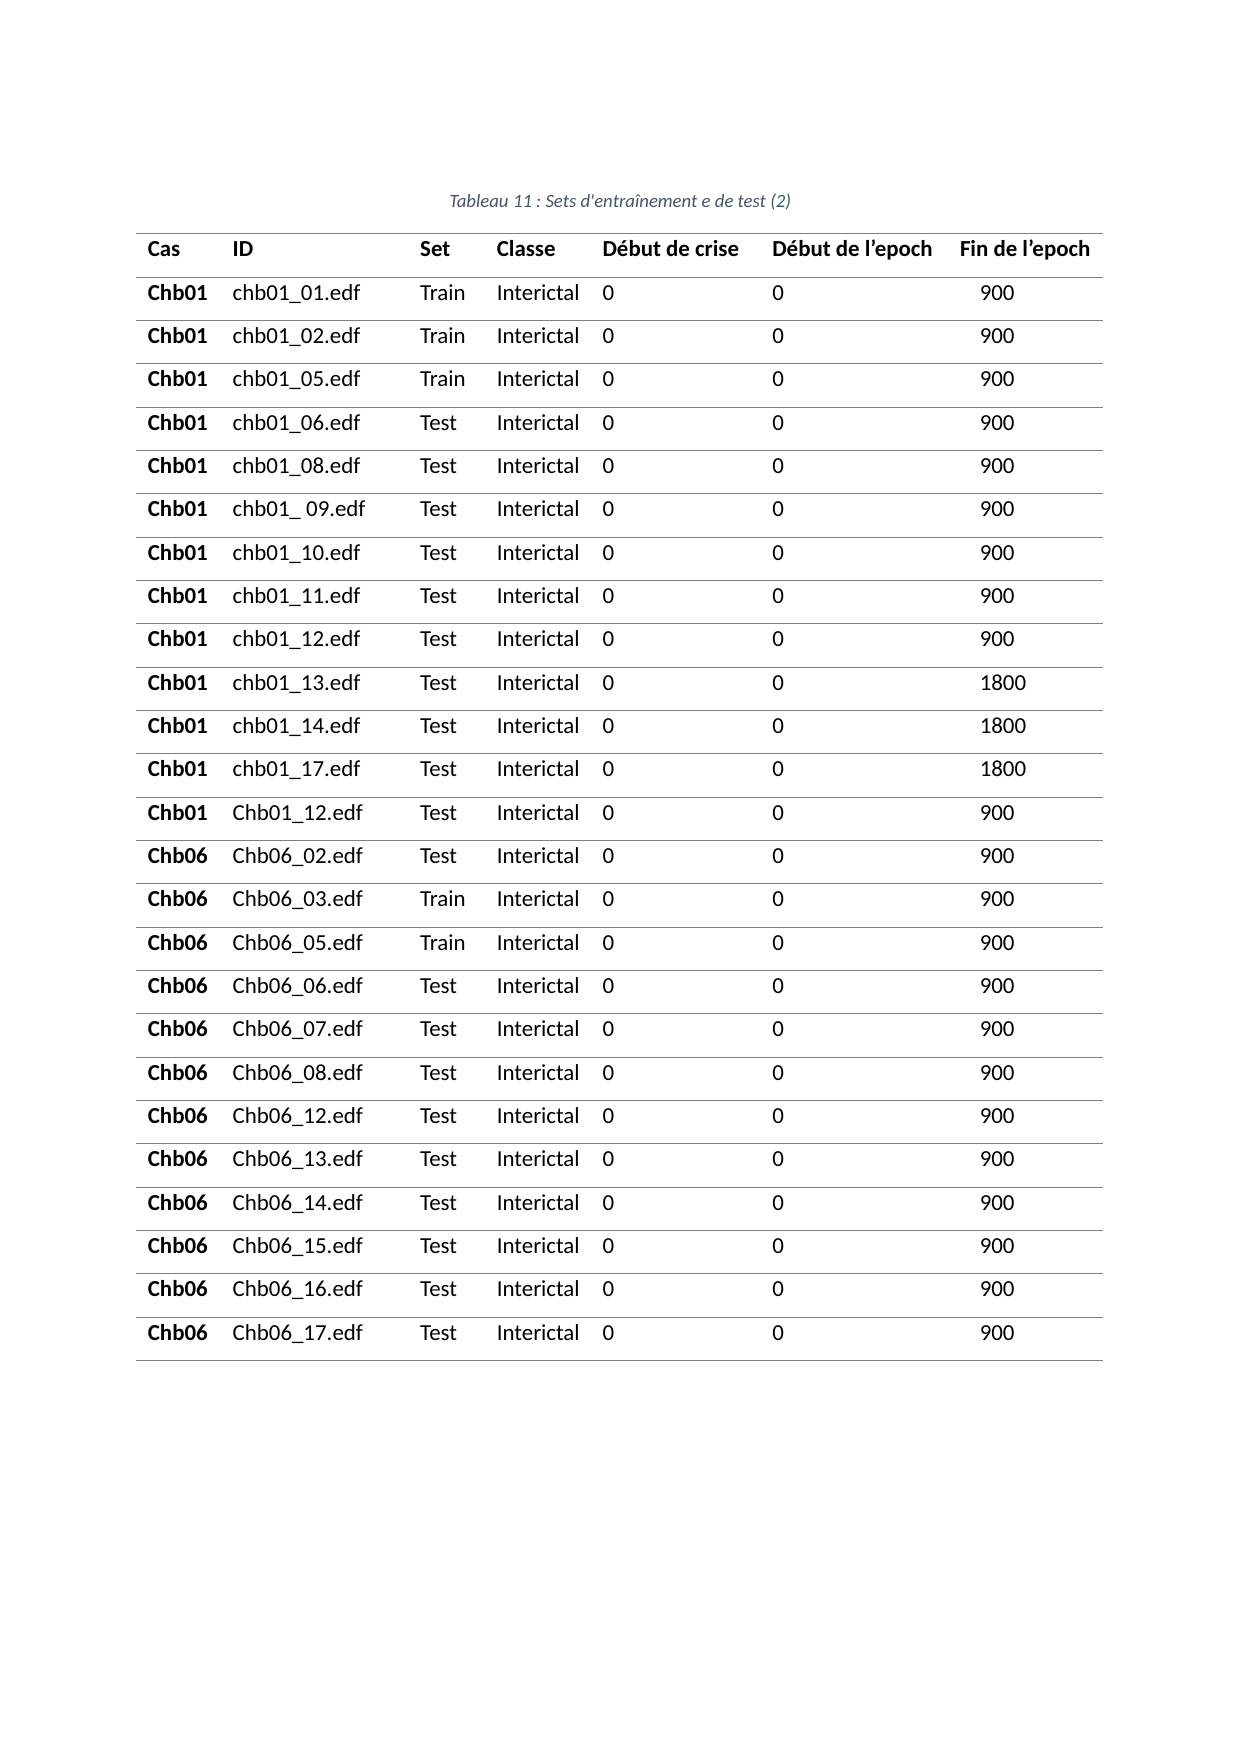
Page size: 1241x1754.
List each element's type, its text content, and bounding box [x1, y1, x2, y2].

table_cell chb01_13.edf [221, 668, 409, 710]
table_cell Test [409, 538, 485, 580]
table_cell 0 [591, 321, 761, 363]
table_cell 0 [591, 971, 761, 1013]
table_cell 1800 [968, 668, 1103, 710]
table_cell 0 [761, 841, 968, 883]
table_cell 0 [761, 278, 968, 320]
table_cell Interictal [485, 841, 591, 883]
table_cell 900 [968, 798, 1103, 840]
table_cell Chb06 [136, 971, 221, 1013]
table_cell 1800 [968, 754, 1103, 797]
table_cell Test [409, 408, 485, 450]
table_cell chb01_12.edf [221, 624, 409, 667]
table_cell 0 [591, 1058, 761, 1100]
table_cell 0 [591, 624, 761, 667]
table_header Set [409, 234, 485, 277]
table_cell Test [409, 624, 485, 667]
table_cell 900 [968, 581, 1103, 623]
table_cell Test [409, 451, 485, 493]
table_cell 0 [591, 798, 761, 840]
table_cell Test [409, 1014, 485, 1057]
table_cell 0 [761, 668, 968, 710]
table_cell 900 [968, 1144, 1103, 1187]
table_cell 0 [761, 711, 968, 753]
table_cell 0 [591, 1231, 761, 1273]
table_cell Chb01 [136, 754, 221, 797]
table_cell Interictal [485, 754, 591, 797]
table_cell Test [409, 1188, 485, 1230]
table_cell Chb06 [136, 1014, 221, 1057]
table_cell Interictal [485, 408, 591, 450]
table_cell 0 [591, 581, 761, 623]
table_cell 0 [761, 798, 968, 840]
table_cell 900 [968, 1058, 1103, 1100]
table_cell Interictal [485, 278, 591, 320]
table_cell 0 [761, 538, 968, 580]
table_cell 0 [761, 624, 968, 667]
table_cell 900 [968, 971, 1103, 1013]
table_cell 0 [761, 494, 968, 537]
table_cell Chb06 [136, 1101, 221, 1143]
table_cell Interictal [485, 624, 591, 667]
table_cell 900 [968, 884, 1103, 927]
table_cell 0 [761, 1058, 968, 1100]
table_cell Test [409, 798, 485, 840]
table_cell chb01_06.edf [221, 408, 409, 450]
table_cell chb01_08.edf [221, 451, 409, 493]
table_cell 0 [761, 1144, 968, 1187]
table_cell Chb06 [136, 1058, 221, 1100]
table_cell 0 [591, 1144, 761, 1187]
table_cell Interictal [485, 1014, 591, 1057]
table_header Début de l’epoch [761, 234, 948, 277]
table_cell Chb06_16.edf [221, 1274, 409, 1317]
table_cell Interictal [485, 451, 591, 493]
table_cell 0 [761, 928, 968, 970]
table_cell Chb01 [136, 581, 221, 623]
table_cell 900 [968, 278, 1103, 320]
table_cell 0 [591, 1101, 761, 1143]
table_header Début de crise [591, 234, 761, 277]
table_cell 900 [968, 451, 1103, 493]
table_cell 0 [761, 1188, 968, 1230]
table_cell Chb01 [136, 451, 221, 493]
table_cell Chb06_06.edf [221, 971, 409, 1013]
table_cell chb01_ 09.edf [221, 494, 409, 537]
table_header Cas [136, 234, 221, 277]
table_cell chb01_10.edf [221, 538, 409, 580]
table_cell Test [409, 581, 485, 623]
table_cell 900 [968, 841, 1103, 883]
table_cell 0 [591, 928, 761, 970]
table_cell chb01_01.edf [221, 278, 409, 320]
table_cell 0 [591, 754, 761, 797]
table_cell Chb06 [136, 1188, 221, 1230]
table_cell Chb01_12.edf [221, 798, 409, 840]
table_cell Test [409, 668, 485, 710]
table_cell Interictal [485, 668, 591, 710]
table_cell Chb06_03.edf [221, 884, 409, 927]
table_cell 0 [761, 754, 968, 797]
table_cell Interictal [485, 1144, 591, 1187]
table_cell chb01_11.edf [221, 581, 409, 623]
table_cell 0 [761, 408, 968, 450]
table_cell 0 [591, 1318, 761, 1360]
table_cell Chb01 [136, 364, 221, 407]
table_cell Test [409, 971, 485, 1013]
table_cell 0 [591, 1014, 761, 1057]
table_header Classe [485, 234, 591, 277]
table_cell 0 [591, 1274, 761, 1317]
table_cell 0 [761, 1101, 968, 1143]
table_cell Test [409, 1274, 485, 1317]
table_cell Chb06_12.edf [221, 1101, 409, 1143]
table_cell Chb01 [136, 408, 221, 450]
table_cell 900 [968, 538, 1103, 580]
table_cell 900 [968, 1274, 1103, 1317]
table_cell Interictal [485, 1188, 591, 1230]
table_cell 0 [761, 364, 968, 407]
table_cell Chb01 [136, 278, 221, 320]
table_cell Test [409, 711, 485, 753]
table_cell Interictal [485, 581, 591, 623]
table_cell 0 [591, 364, 761, 407]
table_cell Chb06_05.edf [221, 928, 409, 970]
table_cell Interictal [485, 1318, 591, 1360]
table_cell Chb06_14.edf [221, 1188, 409, 1230]
table_cell 0 [761, 1318, 968, 1360]
table_cell Chb06_17.edf [221, 1318, 409, 1360]
table_cell Chb01 [136, 624, 221, 667]
table_header Fin de l’epoch [949, 234, 1103, 277]
table_cell chb01_14.edf [221, 711, 409, 753]
table_cell Chb06 [136, 1144, 221, 1187]
table_cell Chb06 [136, 928, 221, 970]
table_cell Interictal [485, 1274, 591, 1317]
table_cell 0 [761, 321, 968, 363]
table_header ID [221, 234, 409, 277]
table_cell Interictal [485, 321, 591, 363]
table_cell Chb06_02.edf [221, 841, 409, 883]
table_cell Interictal [485, 494, 591, 537]
table_cell Test [409, 1231, 485, 1273]
table_cell Chb01 [136, 494, 221, 537]
table_cell 0 [761, 971, 968, 1013]
table_cell 900 [968, 494, 1103, 537]
table_cell Train [409, 321, 485, 363]
table_cell 900 [968, 1014, 1103, 1057]
table_cell Test [409, 1144, 485, 1187]
table_cell Interictal [485, 1058, 591, 1100]
table_cell 0 [761, 884, 968, 927]
table_cell Train [409, 364, 485, 407]
table_cell chb01_02.edf [221, 321, 409, 363]
table_cell Test [409, 494, 485, 537]
table_cell 0 [591, 451, 761, 493]
table_cell 900 [968, 1231, 1103, 1273]
table_cell chb01_05.edf [221, 364, 409, 407]
table_cell Test [409, 841, 485, 883]
table_cell Chb01 [136, 798, 221, 840]
table_cell Chb06_15.edf [221, 1231, 409, 1273]
table_cell Chb01 [136, 321, 221, 363]
table_cell 0 [591, 711, 761, 753]
table_cell 0 [591, 408, 761, 450]
table_cell Chb06_07.edf [221, 1014, 409, 1057]
table_cell 0 [761, 1274, 968, 1317]
table_cell 0 [761, 1231, 968, 1273]
table_cell Train [409, 928, 485, 970]
table_cell Interictal [485, 1231, 591, 1273]
table_cell Interictal [485, 798, 591, 840]
table_cell Chb06 [136, 1274, 221, 1317]
table_cell Test [409, 1101, 485, 1143]
table_cell 0 [591, 841, 761, 883]
table_cell 0 [761, 1014, 968, 1057]
table_cell Chb01 [136, 668, 221, 710]
table_cell chb01_17.edf [221, 754, 409, 797]
table_cell 0 [591, 494, 761, 537]
table_cell Interictal [485, 538, 591, 580]
table_cell Test [409, 1318, 485, 1360]
table_cell 900 [968, 321, 1103, 363]
table_cell 900 [968, 1188, 1103, 1230]
table_cell 0 [761, 451, 968, 493]
table_cell Interictal [485, 1101, 591, 1143]
table_cell Train [409, 884, 485, 927]
table_cell 900 [968, 408, 1103, 450]
table_cell 0 [591, 278, 761, 320]
table_cell Interictal [485, 711, 591, 753]
table_cell Chb01 [136, 711, 221, 753]
table_cell Chb06 [136, 1318, 221, 1360]
table_cell Interictal [485, 364, 591, 407]
table_cell 0 [591, 884, 761, 927]
table_cell 0 [591, 1188, 761, 1230]
table_cell Interictal [485, 971, 591, 1013]
table_cell 0 [761, 581, 968, 623]
table_cell Chb06_13.edf [221, 1144, 409, 1187]
table_cell 900 [968, 928, 1103, 970]
table_cell Interictal [485, 928, 591, 970]
table_cell 900 [968, 1318, 1103, 1360]
table_cell Chb06 [136, 1231, 221, 1273]
table_cell Test [409, 754, 485, 797]
table_cell 1800 [968, 711, 1103, 753]
table_cell 0 [591, 668, 761, 710]
table_cell Chb06 [136, 841, 221, 883]
table_cell Test [409, 1058, 485, 1100]
table_cell 900 [968, 624, 1103, 667]
table_cell Interictal [485, 884, 591, 927]
table_cell 900 [968, 364, 1103, 407]
table_cell Chb06 [136, 884, 221, 927]
table_cell Train [409, 278, 485, 320]
table_cell Chb01 [136, 538, 221, 580]
table_cell 0 [591, 538, 761, 580]
table_cell Chb06_08.edf [221, 1058, 409, 1100]
table_cell 900 [968, 1101, 1103, 1143]
